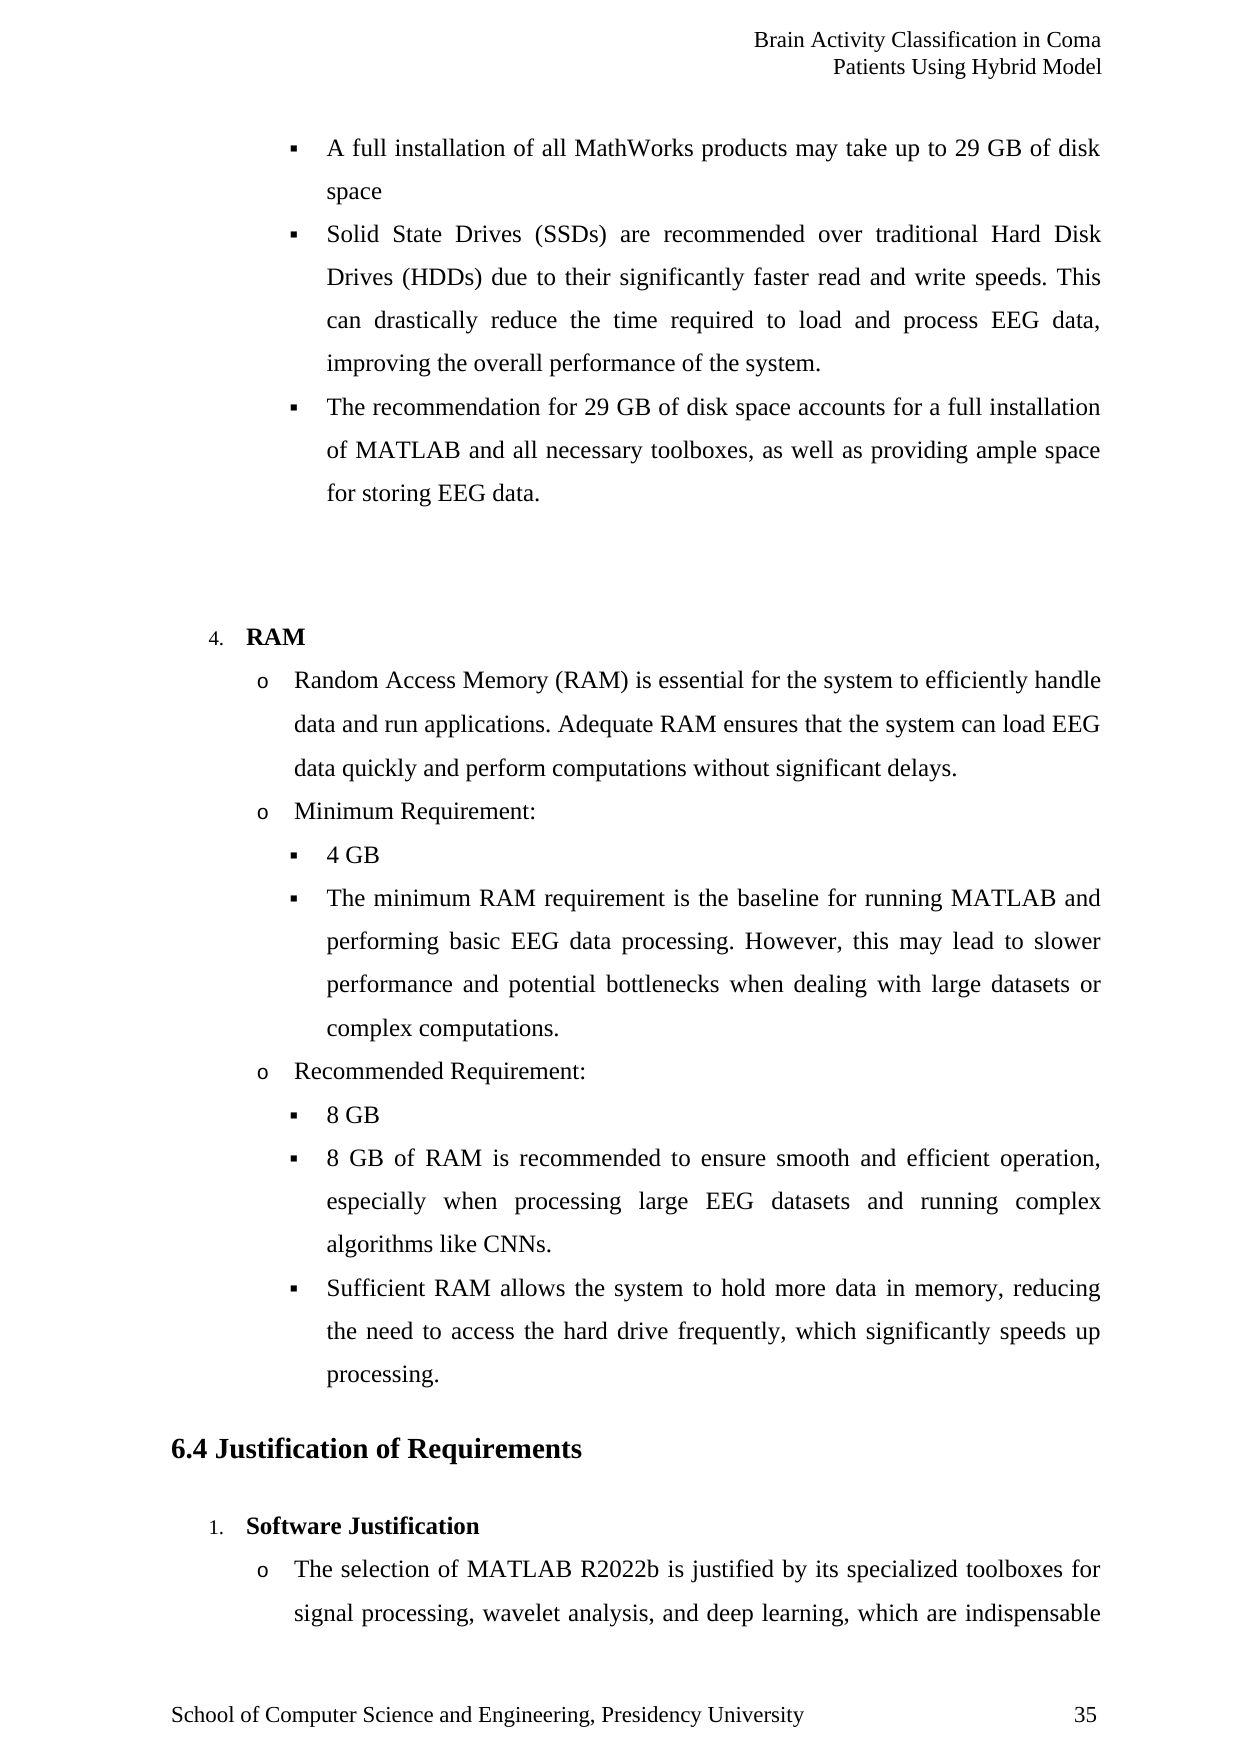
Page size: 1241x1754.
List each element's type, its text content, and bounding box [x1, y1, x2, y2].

list Software Justification [208, 1511, 1102, 1539]
list RAM [208, 622, 1102, 651]
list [256, 1554, 1102, 1627]
list The minimum RAM requirement is the baseline for running MATLAB and performing basic EEG data processing. However, this may lead to slower performance and potential bottlenecks when dealing with large datasets or complex computations. [289, 883, 1102, 1041]
list A full installation of all MathWorks products may take up to 29 GB of disk space [289, 133, 1102, 205]
list 4 GB [289, 840, 1102, 869]
list Recommended Requirement: [256, 1056, 1102, 1085]
list 8 GB of RAM is recommended to ensure smooth and efficient operation, especially when processing large EEG datasets and running complex algorithms like CNNs. [289, 1143, 1102, 1258]
list The recommendation for 29 GB of disk space accounts for a full installation of MATLAB and all necessary toolboxes, as well as providing ample space for storing EEG data. [289, 392, 1102, 507]
list Solid State Drives (SSDs) are recommended over traditional Hard Disk Drives (HDDs) due to their significantly faster read and write speeds. This can drastically reduce the time required to load and process EEG data, improving the overall performance of the system. [289, 219, 1102, 377]
list 8 GB [289, 1100, 1102, 1129]
list Sufficient RAM allows the system to hold more data in memory, reducing the need to access the hard drive frequently, which significantly speeds up processing. [289, 1273, 1102, 1388]
list Random Access Memory (RAM) is essential for the system to efficiently handle data and run applications. Adequate RAM ensures that the system can load EEG data quickly and perform computations without significant delays. [256, 666, 1102, 781]
text 6.4 Justification of Requirements [171, 1431, 1102, 1465]
list Minimum Requirement: [256, 796, 1102, 825]
